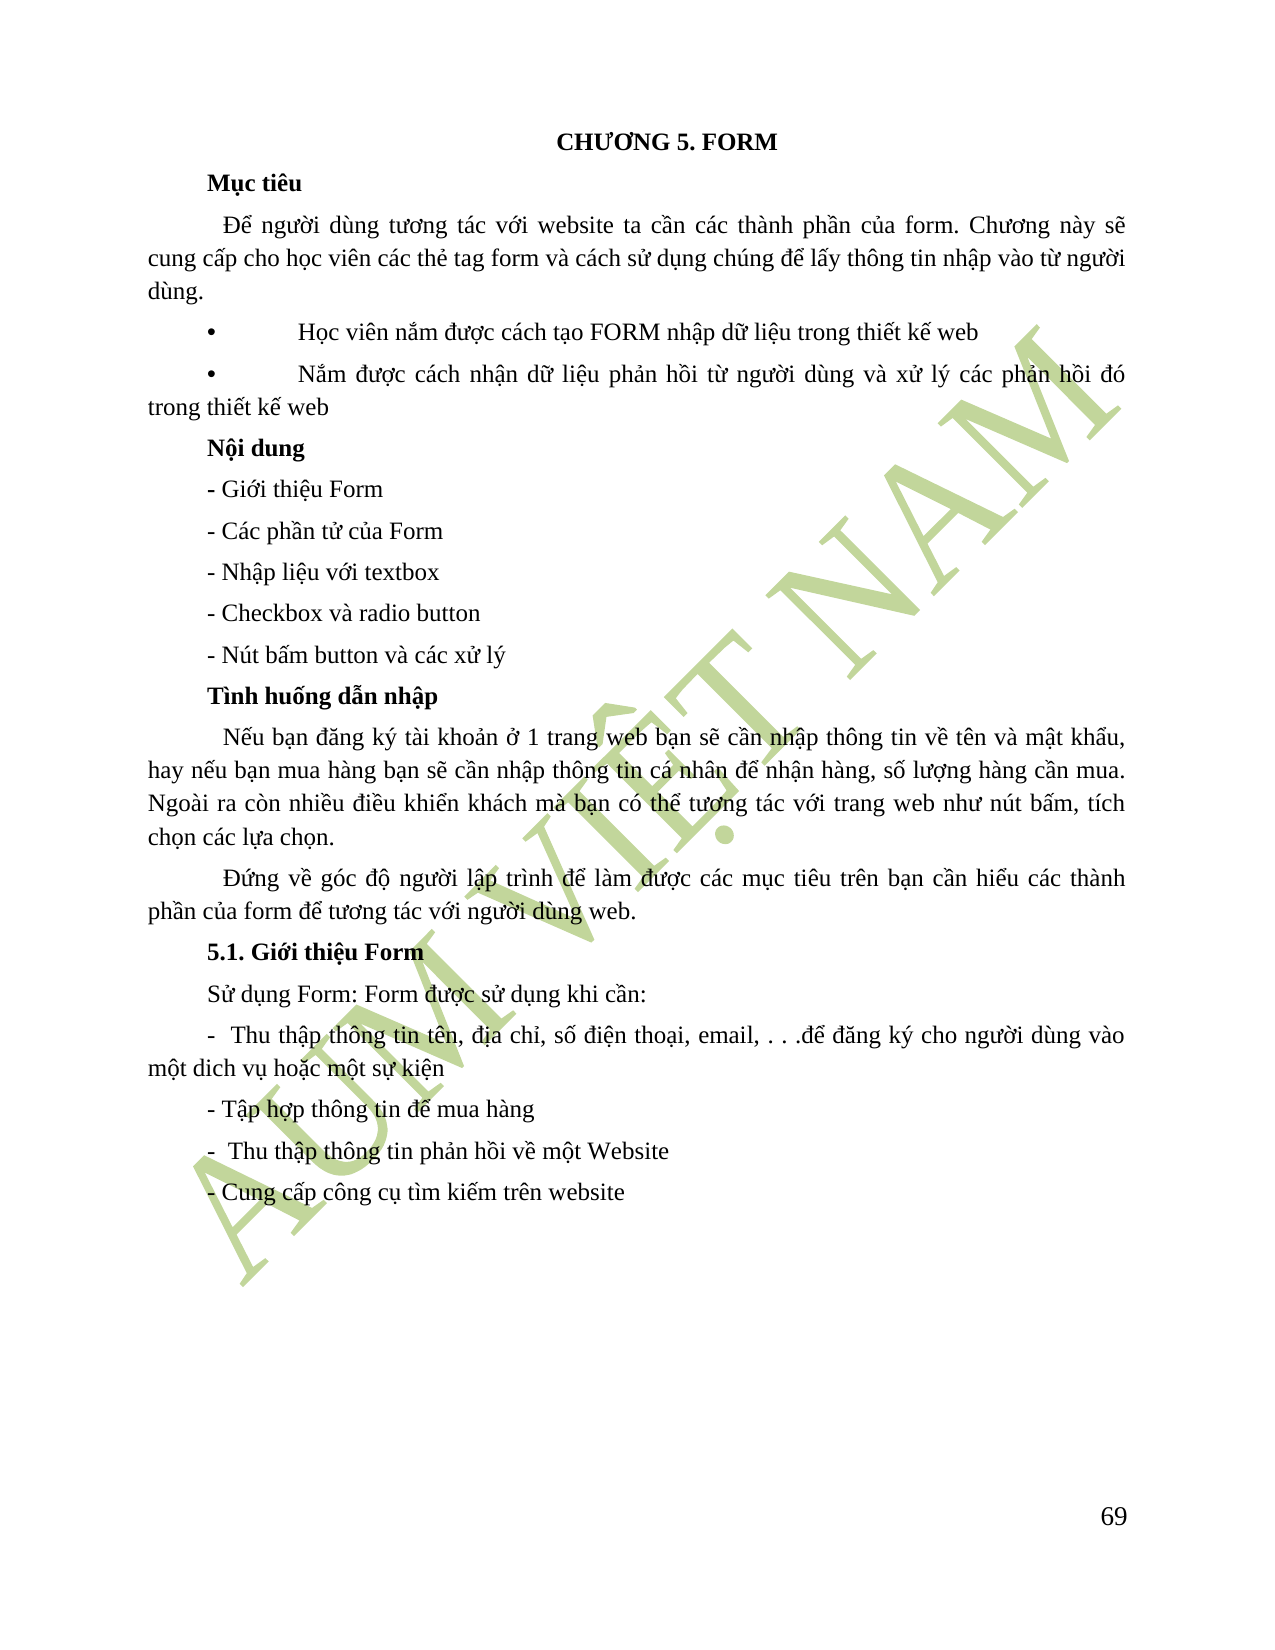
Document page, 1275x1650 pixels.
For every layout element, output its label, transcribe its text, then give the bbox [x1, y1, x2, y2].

text - Nút bấm button và các xử lý [148, 640, 1127, 668]
text Sử dụng Form: Form được sử dụng khi cần: [148, 979, 1127, 1007]
text Nếu bạn đăng ký tài khoản ở 1 trang web bạn sẽ cần nhập thông tin về tên và mật khẩu, hay nếu bạn mua hàng bạn sẽ cần nhập thông tin cá nhân để nhận hàng, số lượng hàng cần mua. Ngoài ra còn nhiều điều khiển khách mà bạn có thể tương tác với trang web như nút bấm, tích chọn các lựa chọn. [148, 722, 1127, 850]
text - Giới thiệu Form [148, 474, 1127, 503]
list Nắm được cách nhận dữ liệu phản hồi từ người dùng và xử lý các phản hồi đó trong thiết kế web [148, 358, 1127, 420]
text - Cung cấp công cụ tìm kiếm trên website [148, 1177, 1127, 1206]
text - Tập hợp thông tin để mua hàng [148, 1094, 1127, 1123]
text - Các phần tử của Form [148, 516, 1127, 544]
text Để người dùng tương tác với website ta cần các thành phần của form. Chương này sẽ cung cấp cho học viên các thẻ tag form và cách sử dụng chúng để lấy thông tin nhập vào từ người dùng. [148, 210, 1127, 304]
subtitle Mục tiêu [148, 168, 1127, 197]
text - Nhập liệu với textbox [148, 557, 1127, 586]
text - Thu thập thông tin phản hồi về một Website [148, 1136, 1127, 1164]
text - Thu thập thông tin tên, địa chỉ, số điện thoại, email, . . .để đăng ký cho người dùng vào một dich vụ hoặc một sự kiện [148, 1020, 1127, 1082]
text Đứng về góc độ người lập trình để làm được các mục tiêu trên bạn cần hiểu các thành phần của form để tương tác với người dùng web. [148, 863, 1127, 925]
list Học viên nắm được cách tạo FORM nhập dữ liệu trong thiết kế web [148, 317, 1127, 346]
subtitle CHƯƠNG 5. FORM [148, 127, 1127, 156]
text Nội dung [148, 433, 1127, 462]
text - Checkbox và radio button [148, 598, 1127, 627]
text Tình huống dẫn nhập [148, 681, 1127, 710]
subtitle 5.1. Giới thiệu Form [148, 937, 1127, 966]
